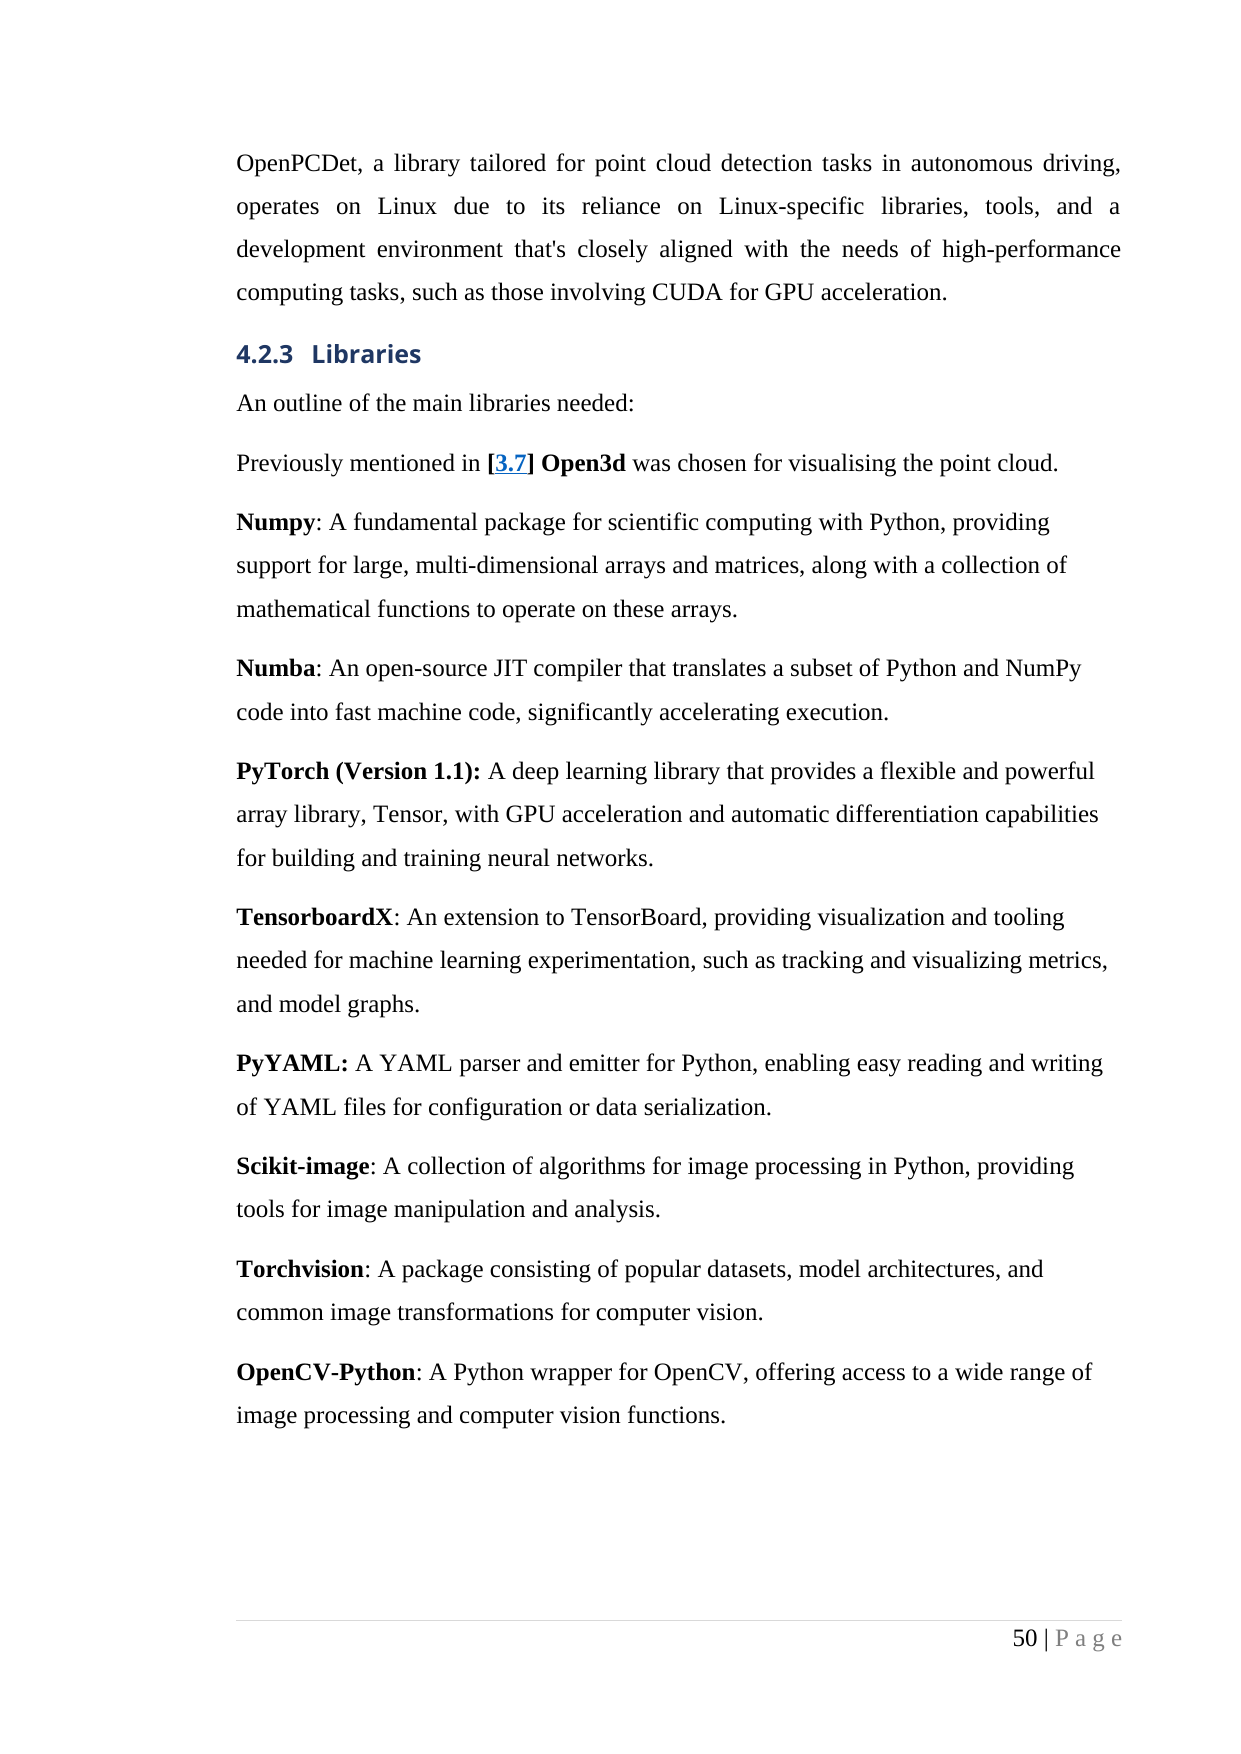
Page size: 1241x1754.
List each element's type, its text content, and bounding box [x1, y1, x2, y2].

text Scikit-image: A collection of algorithms for image processing in Python, providing tools for image manipulation and analysis. [236, 1151, 1122, 1223]
text PyTorch (Version 1.1): A deep learning library that provides a flexible and powerful array library, Tensor, with GPU acceleration and automatic differentiation capabilities for building and training neural networks. [236, 756, 1122, 871]
text Previously mentioned in [3.7] Open3d was chosen for visualising the point cloud. [236, 448, 1122, 476]
text OpenPCDet, a library tailored for point cloud detection tasks in autonomous driving, operates on Linux due to its reliance on Linux-specific libraries, tools, and a development environment that's closely aligned with the needs of high-performance computing tasks, such as those involving CUDA for GPU acceleration. [236, 148, 1122, 306]
text Numpy: A fundamental package for scientific computing with Python, providing support for large, multi-dimensional arrays and matrices, along with a collection of mathematical functions to operate on these arrays. [236, 507, 1122, 622]
text Torchvision: A package consisting of popular datasets, model architectures, and common image transformations for computer vision. [236, 1254, 1122, 1326]
text PyYAML: A YAML parser and emitter for Python, enabling easy reading and writing of YAML files for configuration or data serialization. [236, 1048, 1122, 1120]
text TensorboardX: An extension to TensorBoard, providing visualization and tooling needed for machine learning experimentation, such as tracking and visualizing metrics, and model graphs. [236, 902, 1122, 1017]
text OpenCV-Python: A Python wrapper for OpenCV, offering access to a wide range of image processing and computer vision functions. [236, 1357, 1122, 1429]
text Numba: An open-source JIT compiler that translates a subset of Python and NumPy code into fast machine code, significantly accelerating execution. [236, 653, 1122, 725]
subtitle Libraries [236, 337, 1122, 371]
text An outline of the main libraries needed: [236, 388, 1122, 417]
